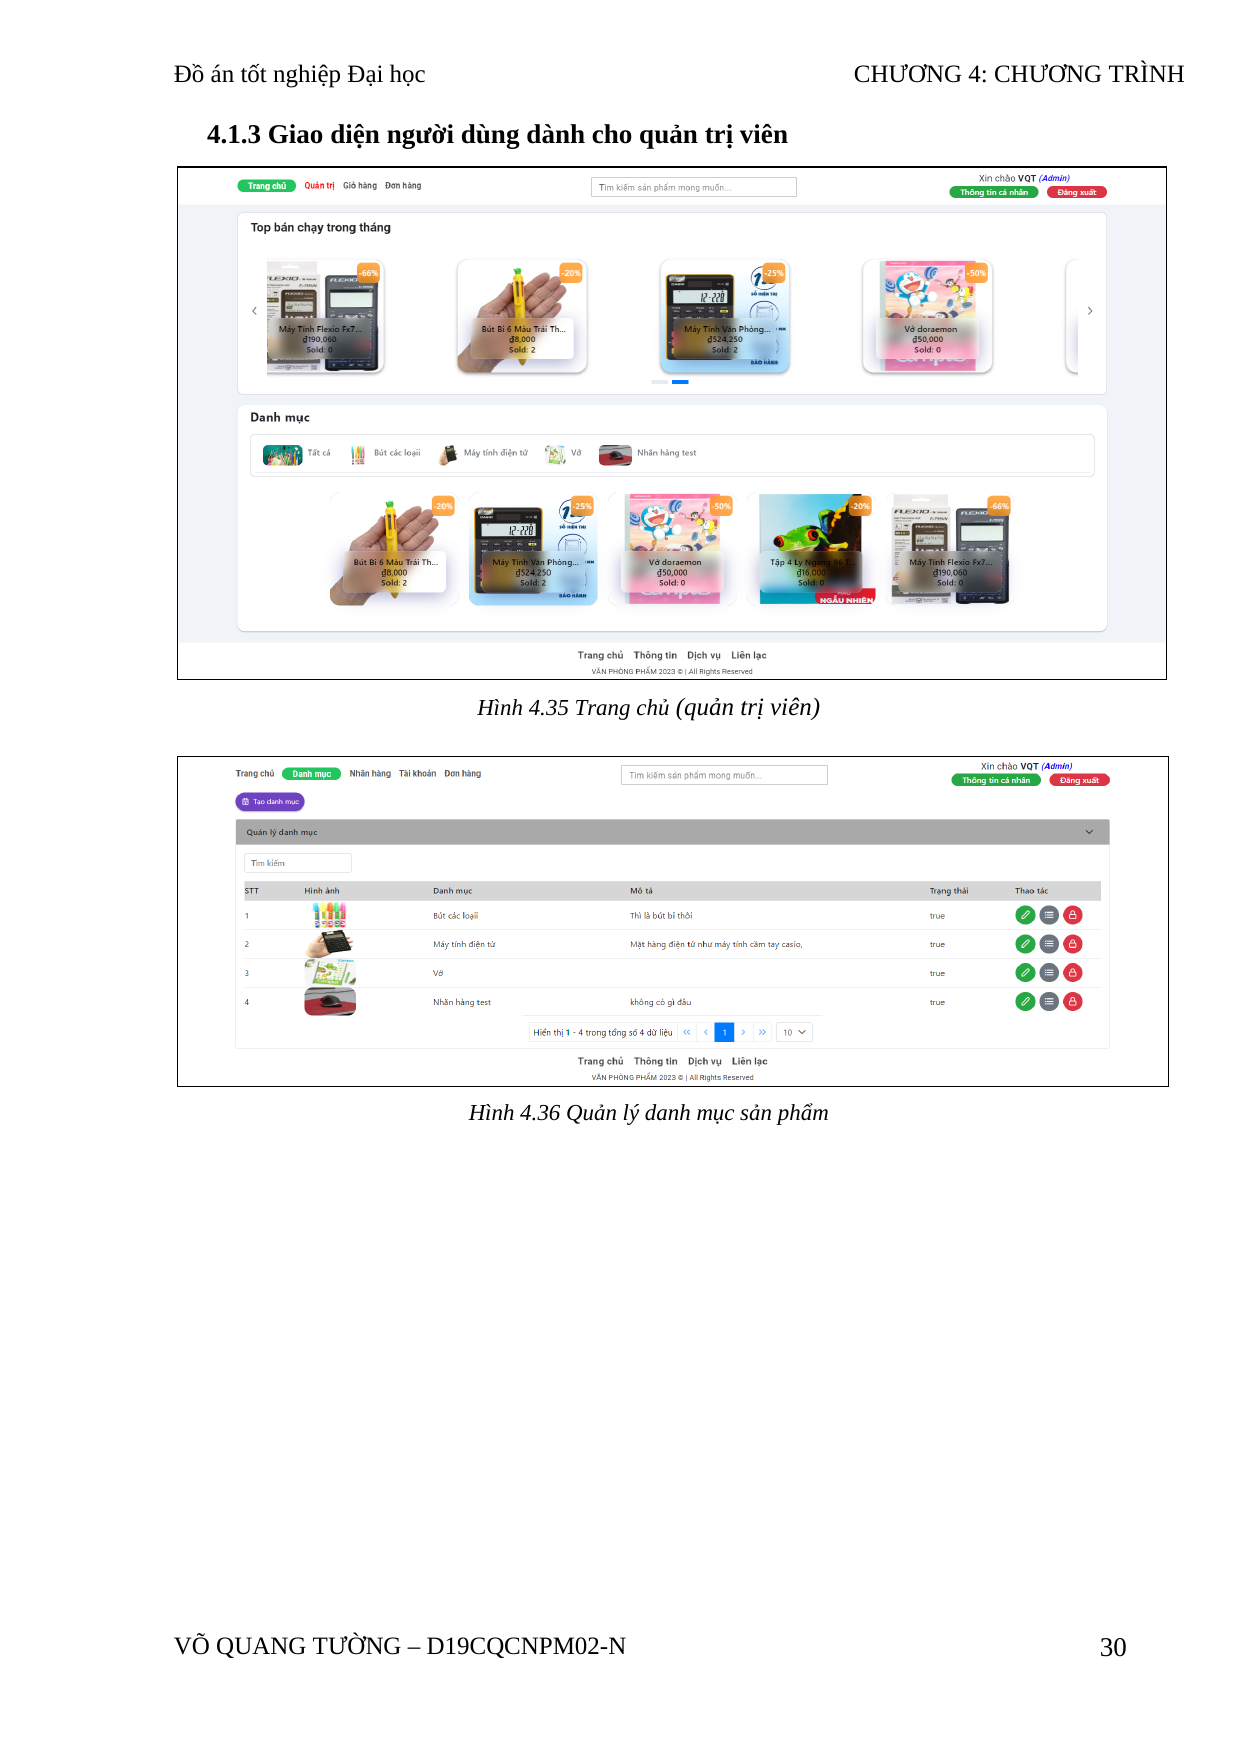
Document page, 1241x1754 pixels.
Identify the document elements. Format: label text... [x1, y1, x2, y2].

subtitle 4.1.3 Giao diện người dùng dành cho quản trị viên [207, 118, 1122, 149]
picture [178, 168, 1166, 679]
picture [178, 757, 1168, 1086]
